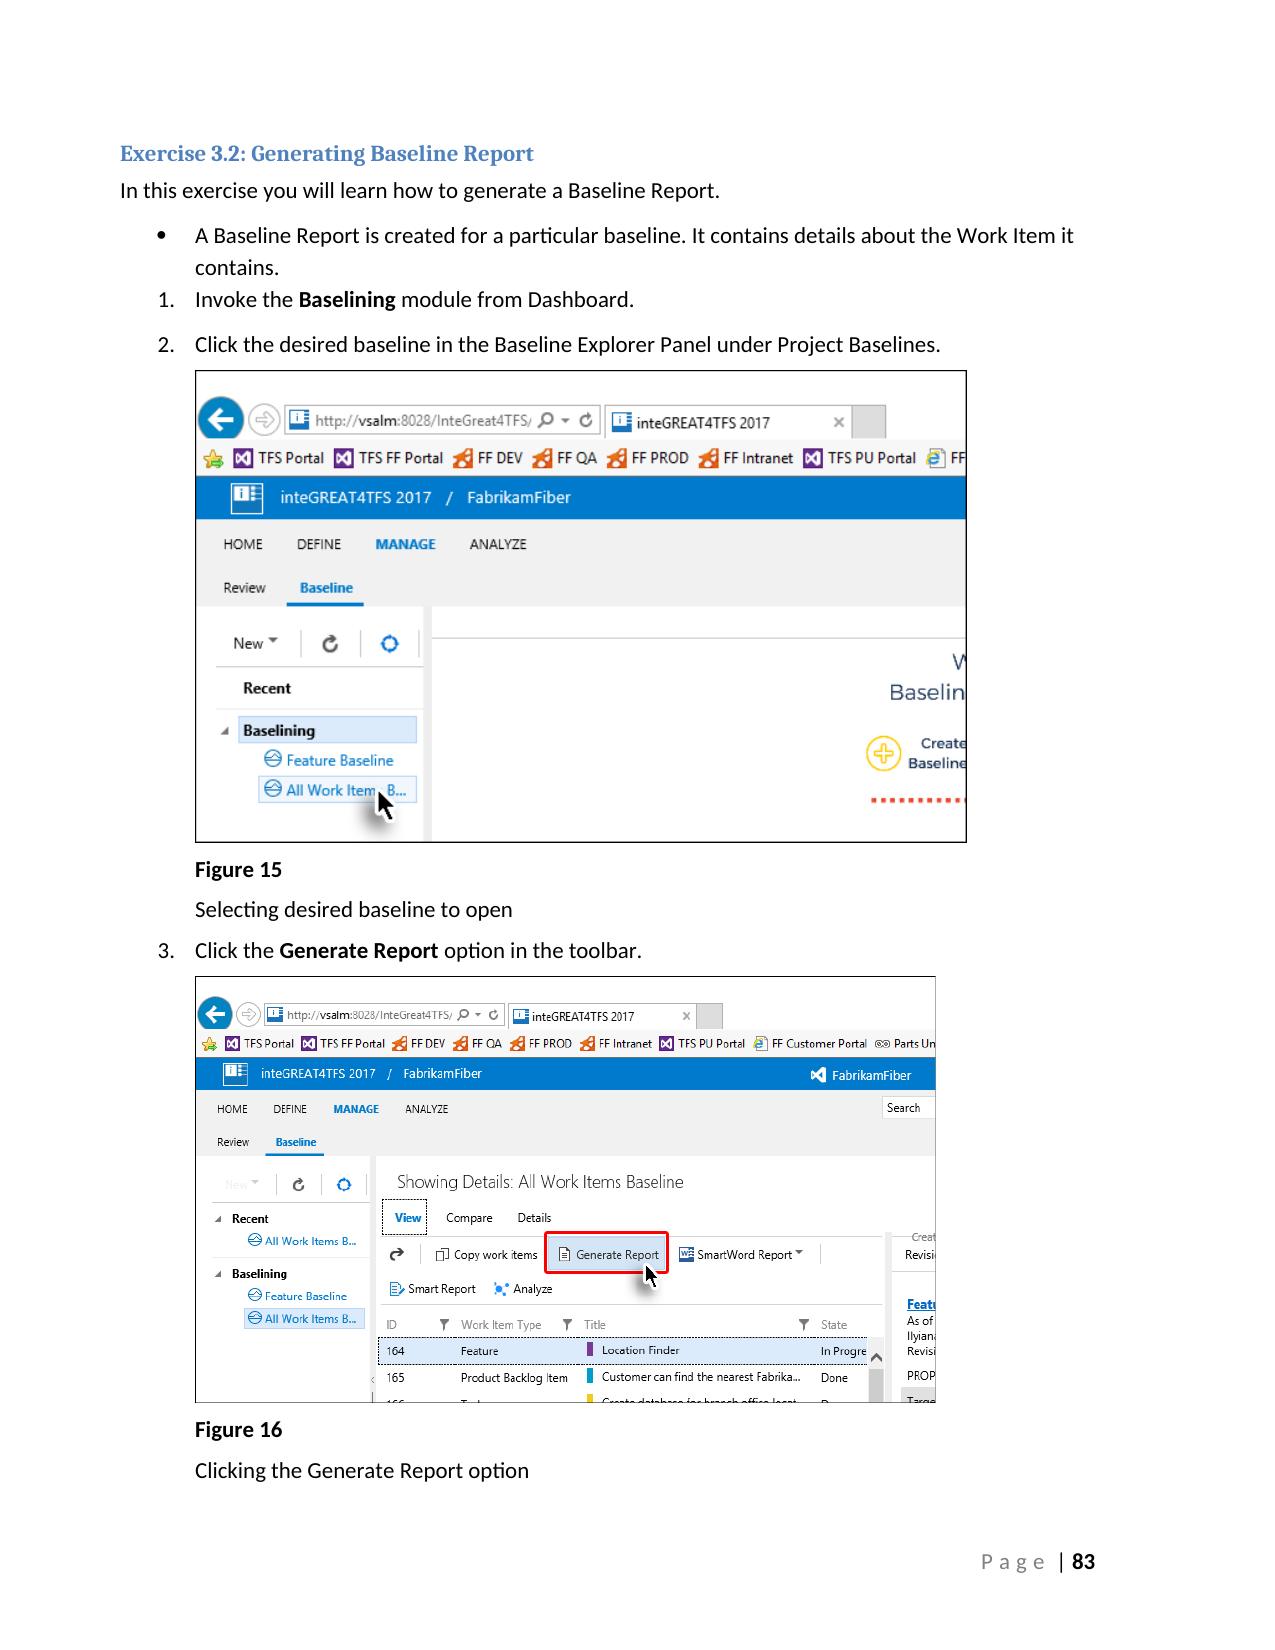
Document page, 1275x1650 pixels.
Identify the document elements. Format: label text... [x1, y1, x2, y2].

text Figure 16 [195, 1415, 1125, 1443]
text Figure 15 [195, 855, 1125, 883]
list Invoke the Baselining module from Dashboard. [157, 286, 1125, 313]
list Click the desired baseline in the Baseline Explorer Panel under Project Baselines. [157, 330, 1125, 358]
text Clicking the Generate Report option [195, 1456, 1125, 1484]
picture [195, 370, 967, 843]
text Selecting desired baseline to open [120, 895, 1125, 923]
list A Baseline Report is created for a particular baseline. It contains details about the Work Item it contains. [157, 221, 1125, 281]
text In this exercise you will learn how to generate a Baseline Report. [120, 176, 1125, 204]
list Click the Generate Report option in the toolbar. [157, 936, 1125, 964]
picture [195, 976, 936, 1403]
